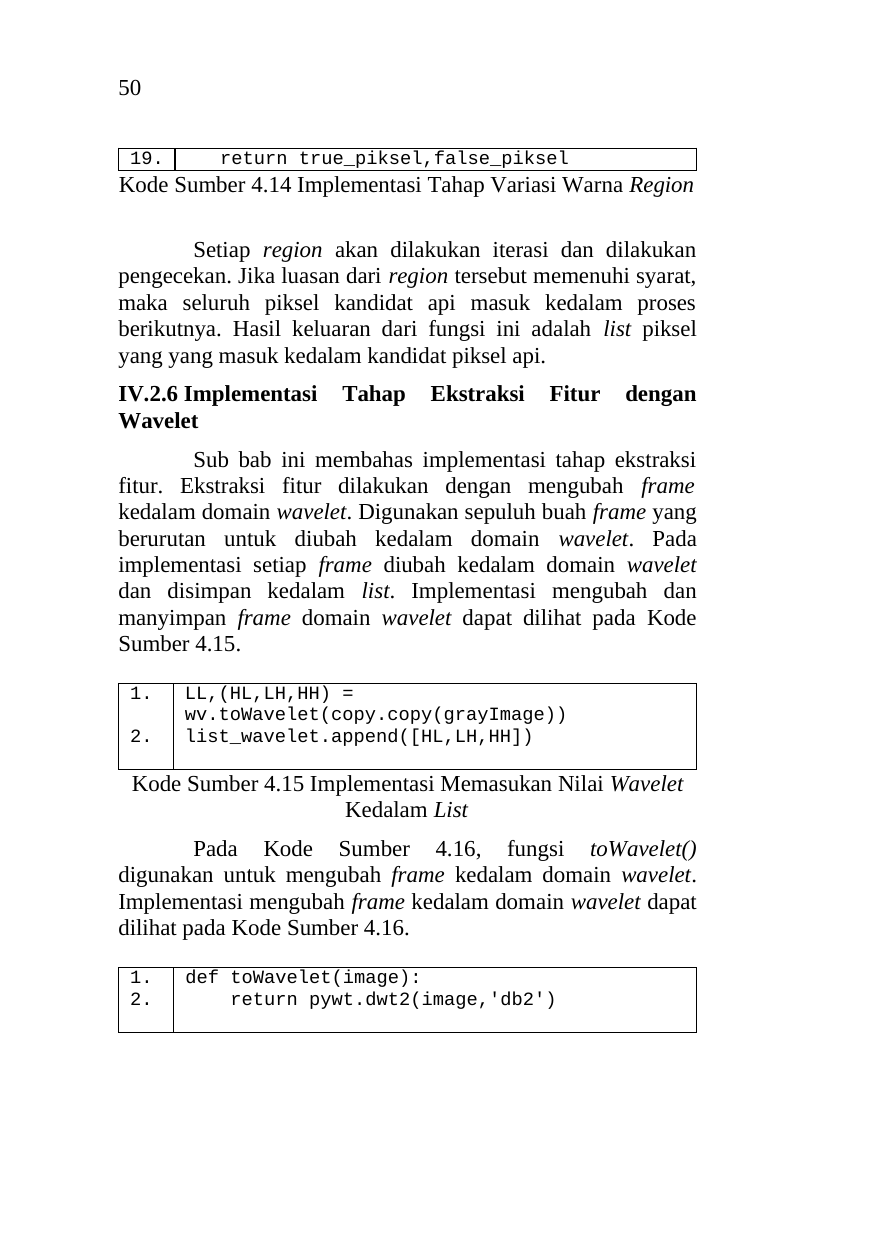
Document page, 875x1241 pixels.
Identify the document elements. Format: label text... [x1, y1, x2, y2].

text Pada Kode Sumber 4.16, fungsi toWavelet() digunakan untuk mengubah frame kedalam domain wavelet. Implementasi mengubah frame kedalam domain wavelet dapat dilihat pada Kode Sumber 4.16. [118, 835, 697, 941]
text Sub bab ini membahas implementasi tahap ekstraksi fitur. Ekstraksi fitur dilakukan dengan mengubah frame kedalam domain wavelet. Digunakan sepuluh buah frame yang berurutan untuk diubah kedalam domain wavelet. Pada implementasi setiap frame diubah kedalam domain wavelet dan disimpan kedalam list. Implementasi mengubah dan manyimpan frame domain wavelet dapat dilihat pada Kode Sumber 4.15. [118, 446, 697, 657]
table_header LL,(HL,LH,HH) = wv.toWavelet(copy.copy(grayImage)) list_wavelet.append([HL,LH,HH]) [174, 684, 696, 769]
table_header 1. 2. [119, 684, 173, 769]
table_header 1. 2. [119, 968, 173, 1032]
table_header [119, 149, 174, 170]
subtitle Implementasi Tahap Ekstraksi Fitur dengan Wavelet [118, 381, 697, 433]
text Kode Sumber 4.14 Implementasi Tahap Variasi Warna Region [118, 171, 697, 197]
text Setiap region akan dilakukan iterasi dan dilakukan pengecekan. Jika luasan dari region tersebut memenuhi syarat, maka seluruh piksel kandidat api masuk kedalam proses berikutnya. Hasil keluaran dari fungsi ini adalah list piksel yang yang masuk kedalam kandidat piksel api. [118, 236, 697, 368]
text Kode Sumber 4.15 Implementasi Memasukan Nilai Wavelet Kedalam List [118, 770, 697, 823]
table_header def toWavelet(image): return pywt.dwt2(image,'db2') [174, 968, 696, 1032]
